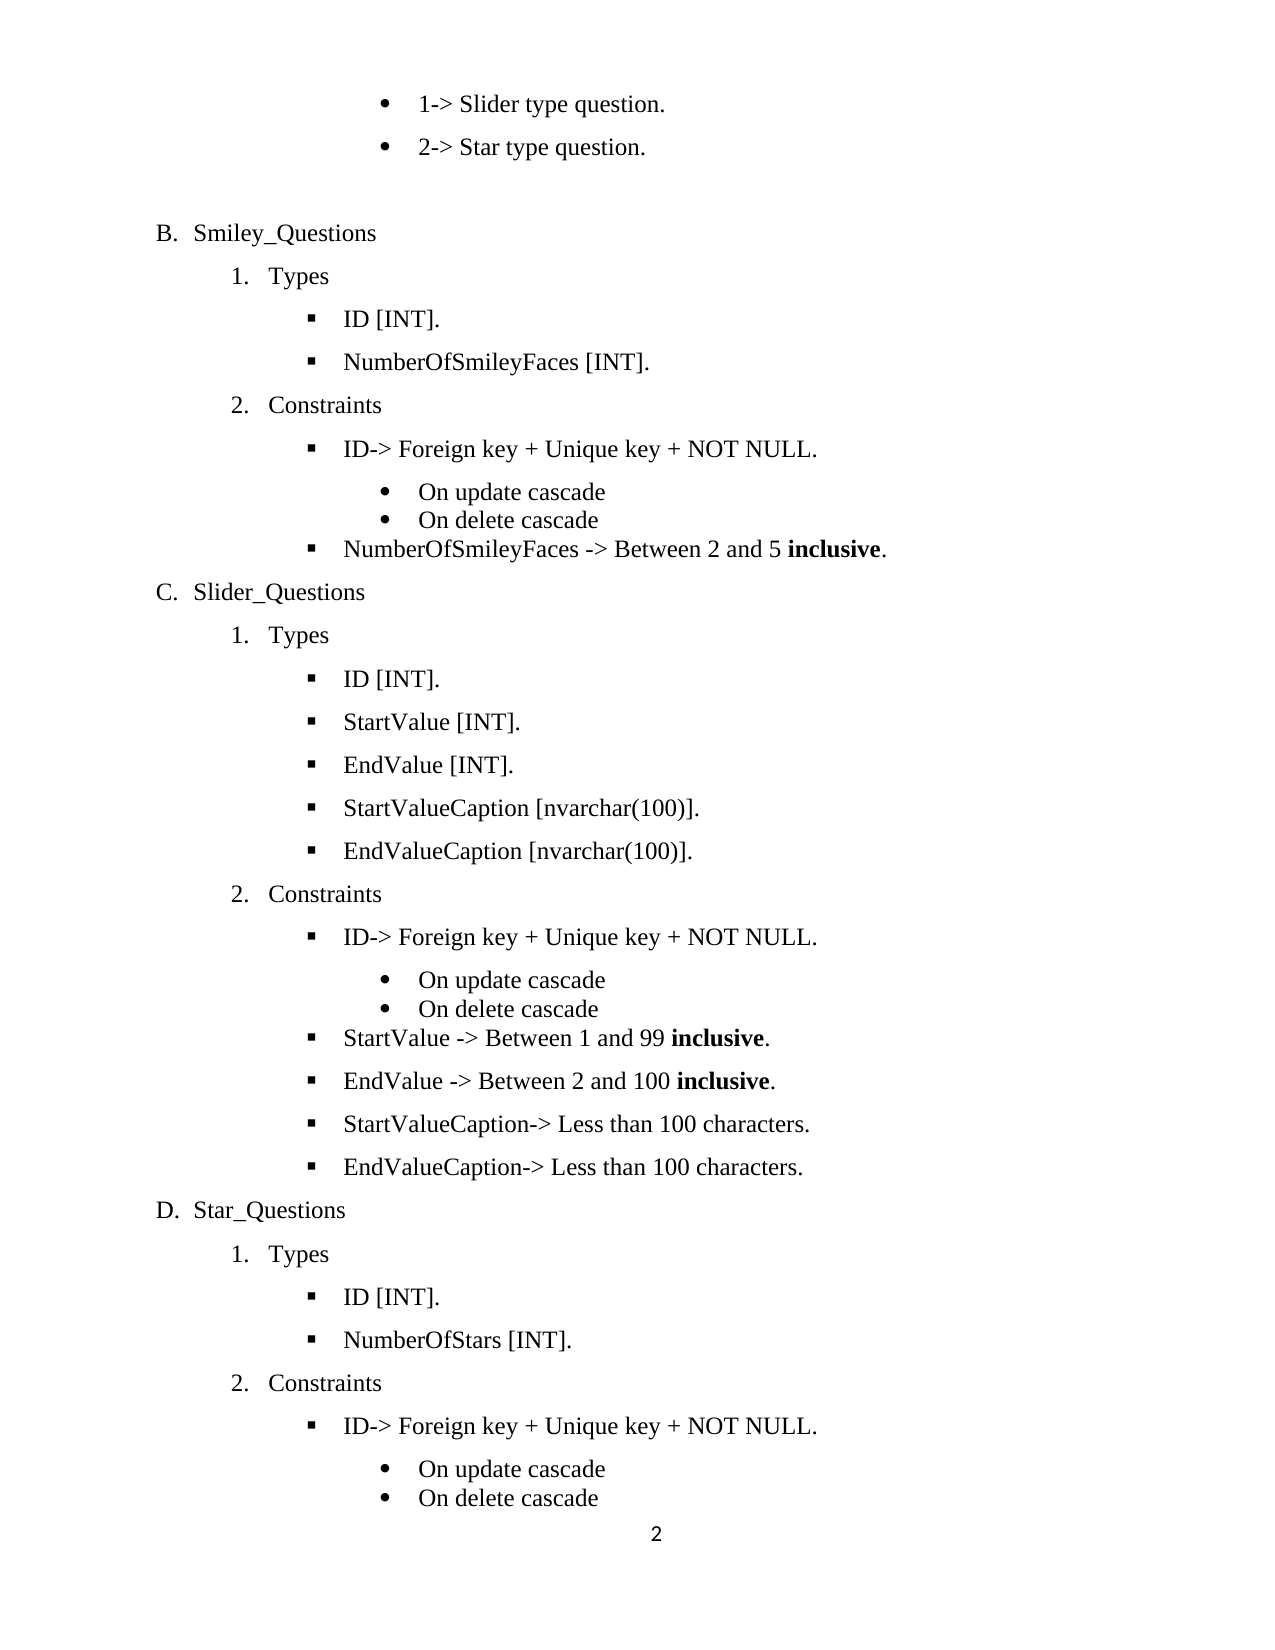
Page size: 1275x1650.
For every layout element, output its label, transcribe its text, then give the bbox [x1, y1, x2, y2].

list ID-> Foreign key + Unique key + NOT NULL. [306, 922, 1157, 951]
list EndValueCaption [nvarchar(100)]. [306, 836, 1157, 865]
list Constraints [231, 879, 1157, 908]
list Constraints [231, 1368, 1157, 1397]
list EndValue -> Between 2 and 100 inclusive. [306, 1066, 1157, 1095]
list StartValue [INT]. [306, 707, 1157, 736]
list Star_Questions [156, 1196, 1157, 1224]
list NumberOfSmileyFaces [INT]. [306, 347, 1157, 376]
list 2-> Star type question. [381, 132, 1157, 161]
list ID [INT]. [306, 664, 1157, 692]
list StartValue -> Between 1 and 99 inclusive. [306, 1023, 1157, 1052]
list StartValueCaption [nvarchar(100)]. [306, 793, 1157, 822]
list Constraints [231, 391, 1157, 419]
list On update cascade [381, 966, 1157, 994]
list Types [231, 261, 1157, 290]
list ID [INT]. [306, 304, 1157, 333]
list On update cascade [381, 1454, 1157, 1483]
list Types [231, 621, 1157, 649]
list On delete cascade [381, 506, 1157, 534]
list NumberOfSmileyFaces -> Between 2 and 5 inclusive. [306, 534, 1157, 563]
list EndValueCaption-> Less than 100 characters. [306, 1152, 1157, 1181]
list ID-> Foreign key + Unique key + NOT NULL. [306, 434, 1157, 462]
list Types [231, 1239, 1157, 1267]
list On update cascade [381, 477, 1157, 506]
list Slider_Questions [156, 577, 1157, 606]
list On delete cascade [381, 1483, 1157, 1512]
list ID [INT]. [306, 1282, 1157, 1311]
list Smiley_Questions [156, 218, 1157, 247]
list EndValue [INT]. [306, 750, 1157, 779]
list StartValueCaption-> Less than 100 characters. [306, 1109, 1157, 1138]
list On delete cascade [381, 994, 1157, 1023]
list ID-> Foreign key + Unique key + NOT NULL. [306, 1411, 1157, 1440]
list 1-> Slider type question. [381, 89, 1157, 117]
list NumberOfStars [INT]. [306, 1325, 1157, 1354]
